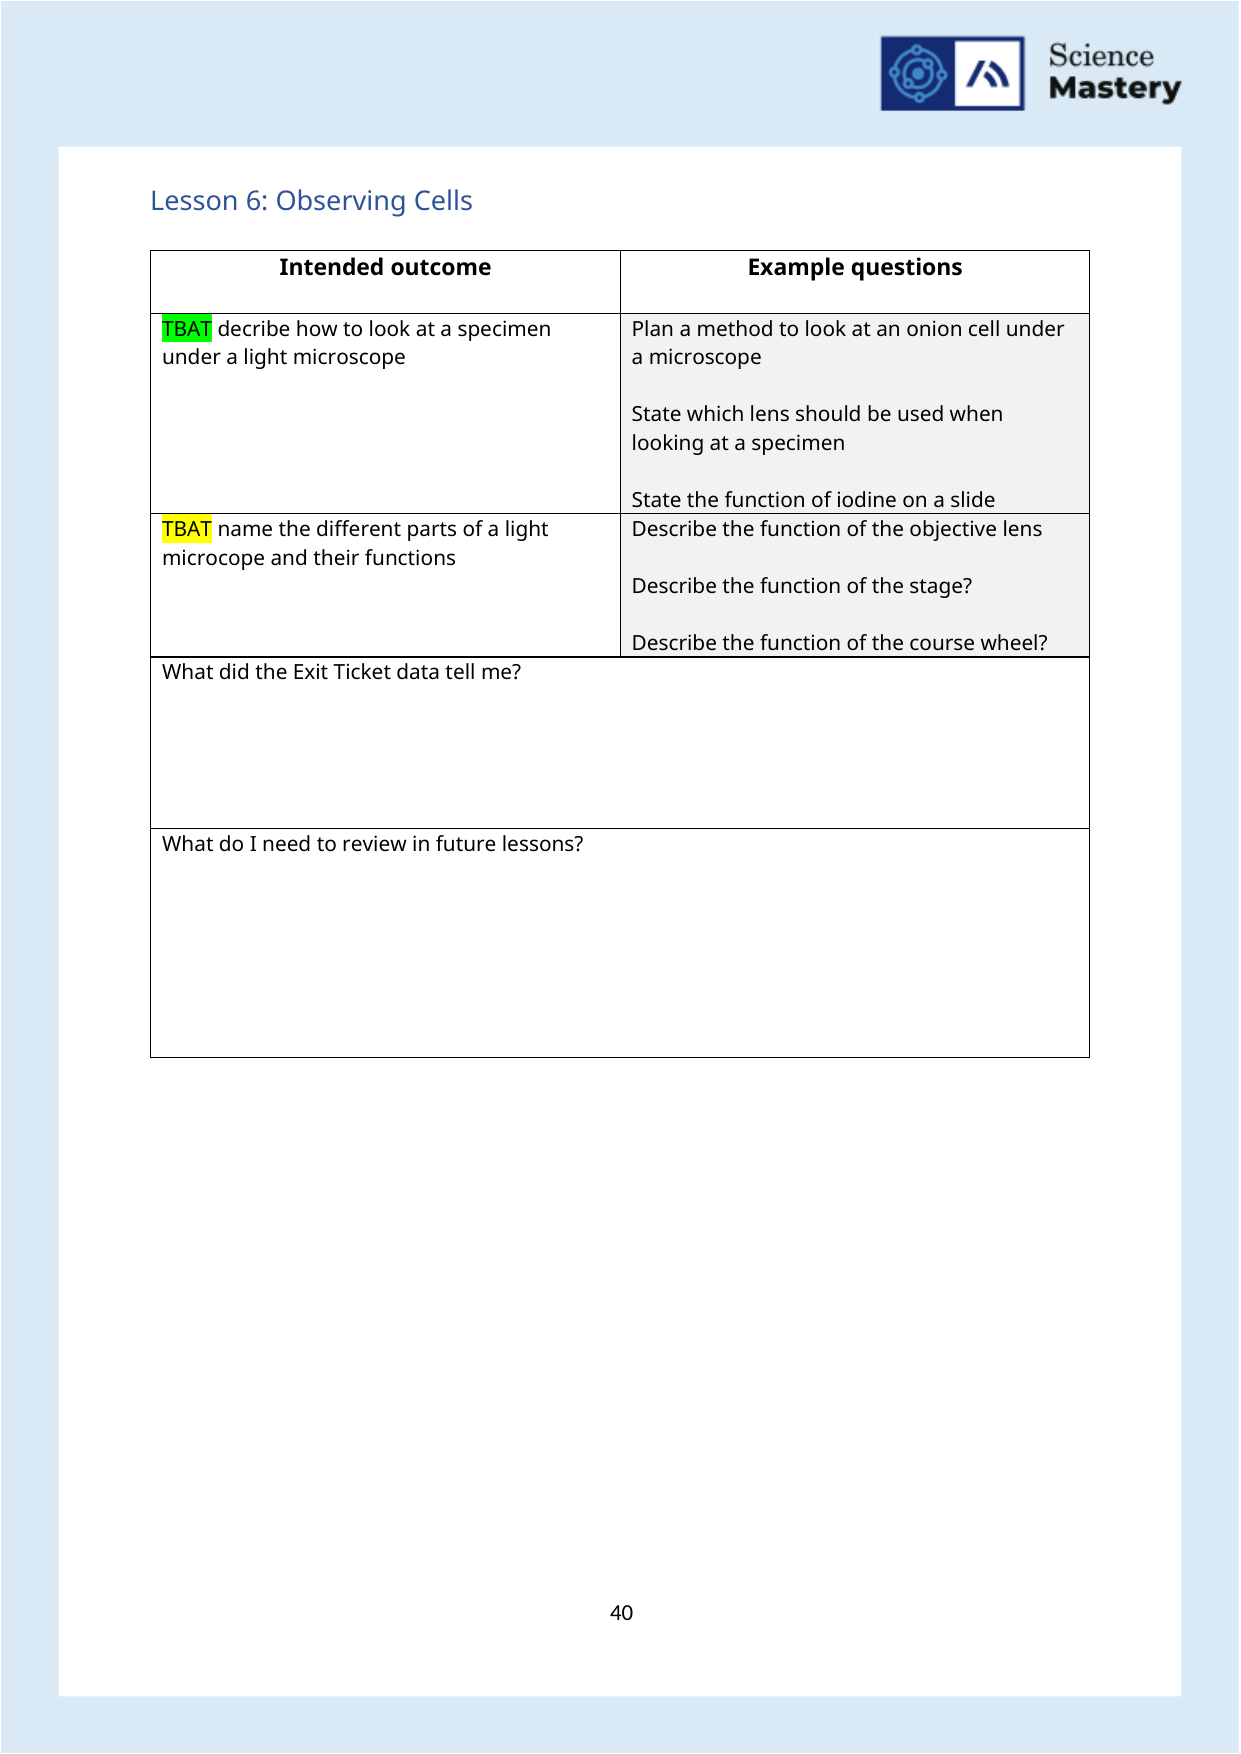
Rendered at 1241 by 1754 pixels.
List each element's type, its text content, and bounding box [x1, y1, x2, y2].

table_cell Describe the function of the objective lens Describe the function of the stage? Describe the function of the course wheel? [621, 514, 1089, 656]
table_header Intended outcome [151, 251, 620, 313]
table_cell TBAT name the different parts of a light microcope and their functions [151, 514, 620, 656]
subtitle Lesson 6: Observing Cells [150, 181, 1093, 218]
table_cell TBAT decribe how to look at a specimen under a light microscope [151, 314, 620, 513]
table_cell What do I need to review in future lessons? [151, 829, 1089, 1057]
table_header Example questions [621, 251, 1089, 313]
table_cell What did the Exit Ticket data tell me? [151, 658, 1089, 828]
table_cell Plan a method to look at an onion cell under a microscope State which lens should be used when looking at a specimen State the function of iodine on a slide [621, 314, 1089, 513]
